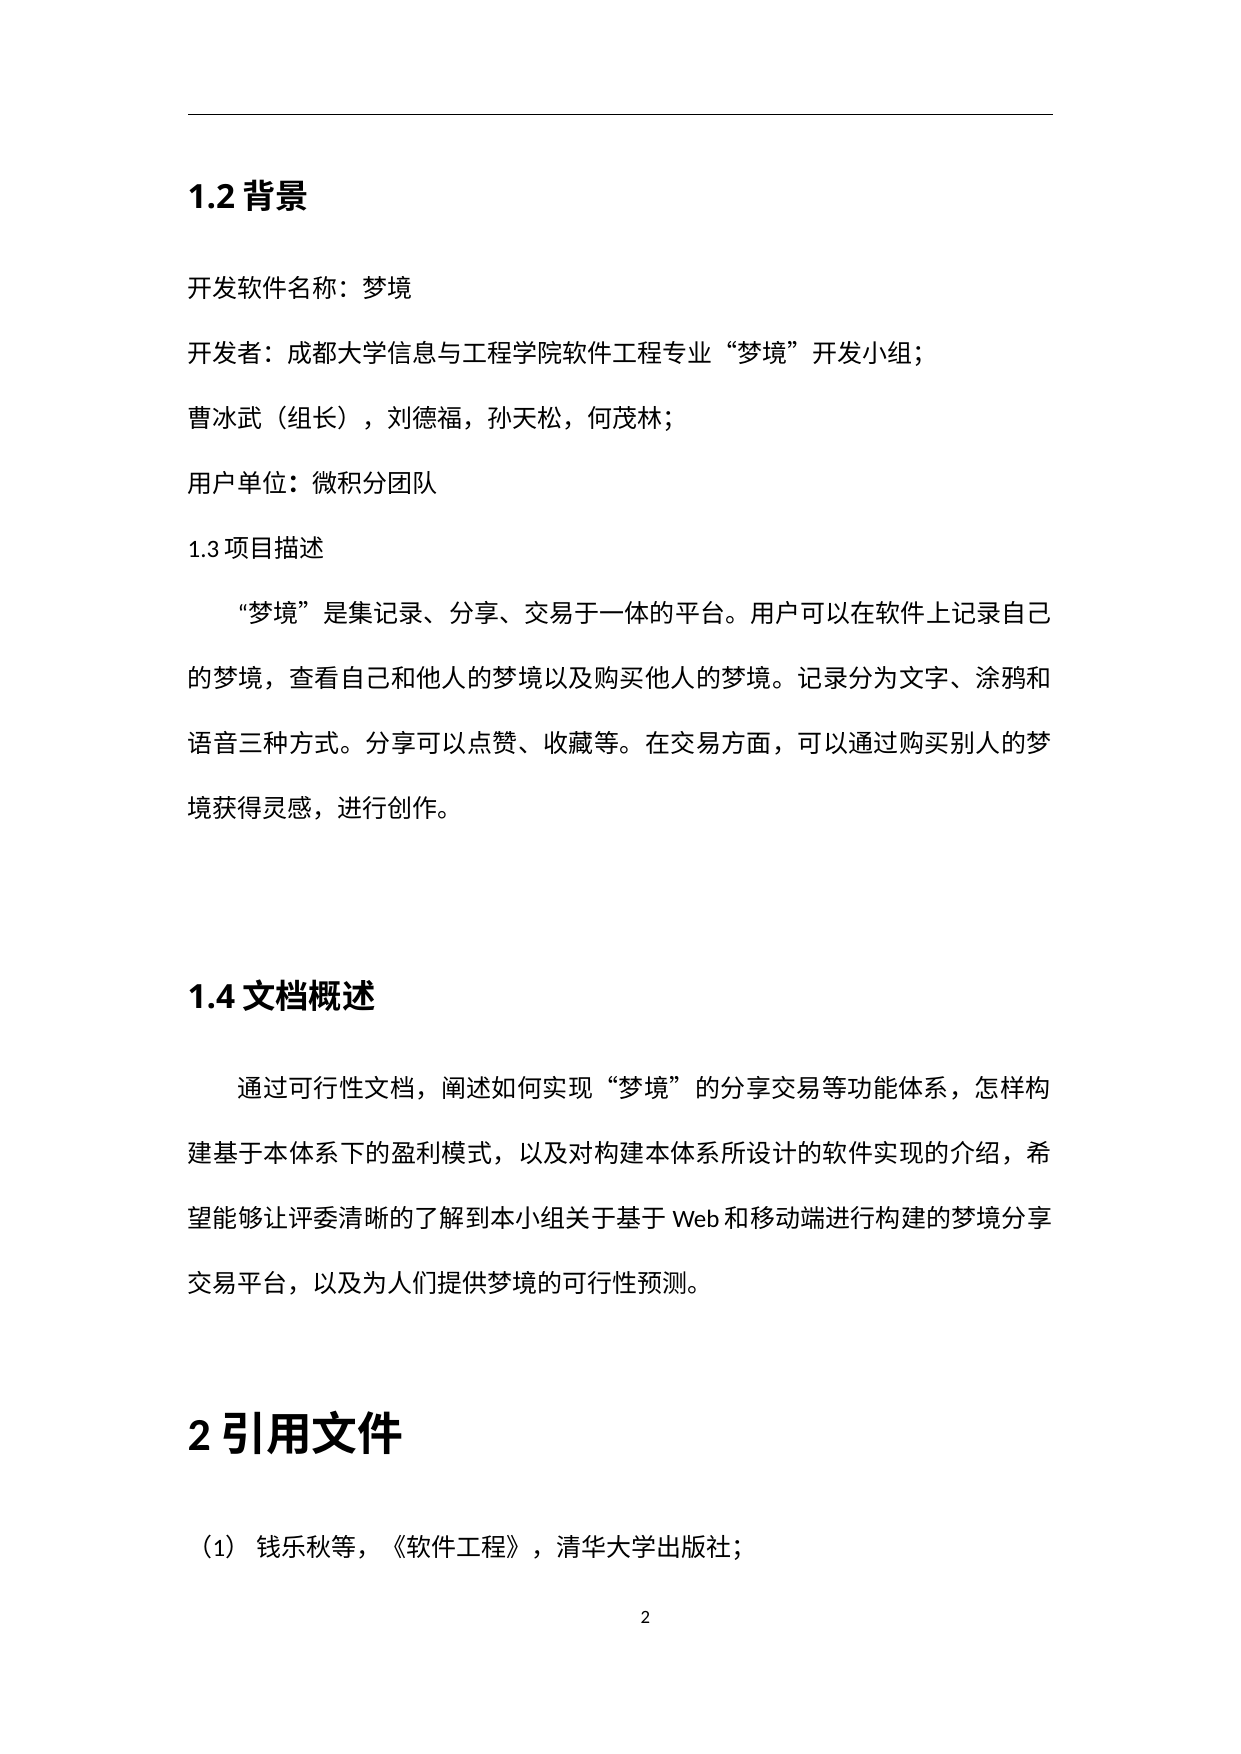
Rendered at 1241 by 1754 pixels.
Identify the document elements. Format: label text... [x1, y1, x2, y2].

text “梦境”是集记录、分享、交易于一体的平台。用户可以在软件上记录自己的梦境，查看自己和他人的梦境以及购买他人的梦境。记录分为文字、涂鸦和语音三种方式。分享可以点赞、收藏等。在交易方面，可以通过购买别人的梦境获得灵感，进行创作。 [187, 579, 1053, 839]
subtitle 1.2背景 [187, 162, 1053, 227]
text 曹冰武（组长），刘德福，孙天松，何茂林； [187, 384, 1053, 449]
text 开发者：成都大学信息与工程学院软件工程专业“梦境”开发小组； [187, 319, 1053, 384]
subtitle 1.4文档概述 [187, 962, 1053, 1027]
text 用户单位：微积分团队 [187, 449, 1053, 514]
text 通过可行性文档，阐述如何实现“梦境”的分享交易等功能体系，怎样构建基于本体系下的盈利模式，以及对构建本体系所设计的软件实现的介绍，希望能够让评委清晰的了解到本小组关于基于Web和移动端进行构建的梦境分享交易平台，以及为人们提供梦境的可行性预测。 [187, 1054, 1053, 1314]
text 开发软件名称：梦境 [187, 254, 1053, 319]
text （1） 钱乐秋等，《软件工程》，清华大学出版社； [187, 1513, 1053, 1578]
text 1.3项目描述 [187, 514, 1053, 579]
subtitle 2引用文件 [187, 1382, 1053, 1479]
